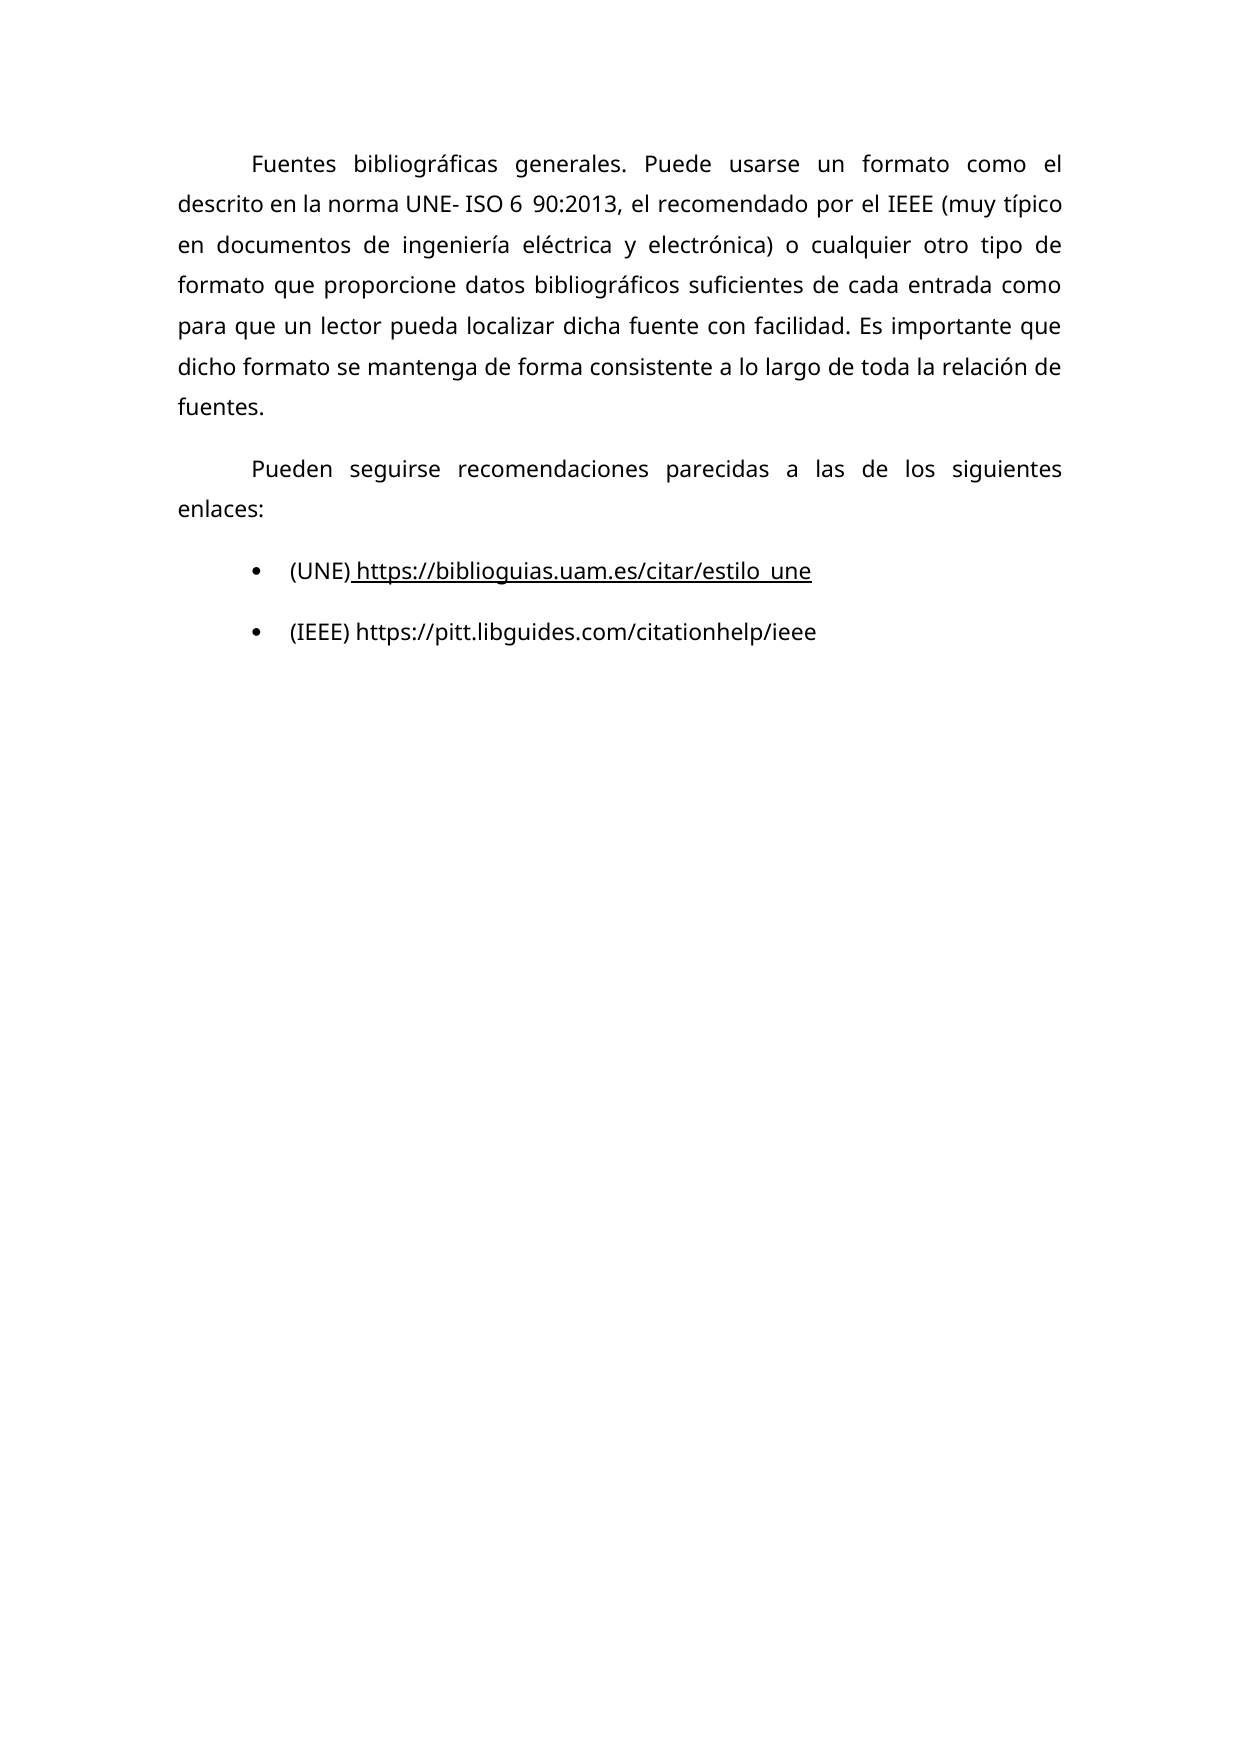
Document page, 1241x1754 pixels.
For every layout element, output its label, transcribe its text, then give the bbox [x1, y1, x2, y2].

text Pueden seguirse recomendaciones parecidas a las de los siguientes enlaces: [177, 453, 1063, 525]
list (UNE) https://biblioguias.uam.es/citar/estilo_une [252, 555, 1063, 586]
list (IEEE) https://pitt.libguides.com/citationhelp/ieee [252, 616, 1063, 648]
text Fuentes bibliográficas generales. Puede usarse un formato como el descrito en la norma UNE- ISO 6 90:2013, el recomendado por el IEEE (muy típico en documentos de ingeniería eléctrica y electrónica) o cualquier otro tipo de formato que proporcione datos bibliográficos suficientes de cada entrada como para que un lector pueda localizar dicha fuente con facilidad. Es importante que dicho formato se mantenga de forma consistente a lo largo de toda la relación de fuentes. [177, 148, 1063, 423]
